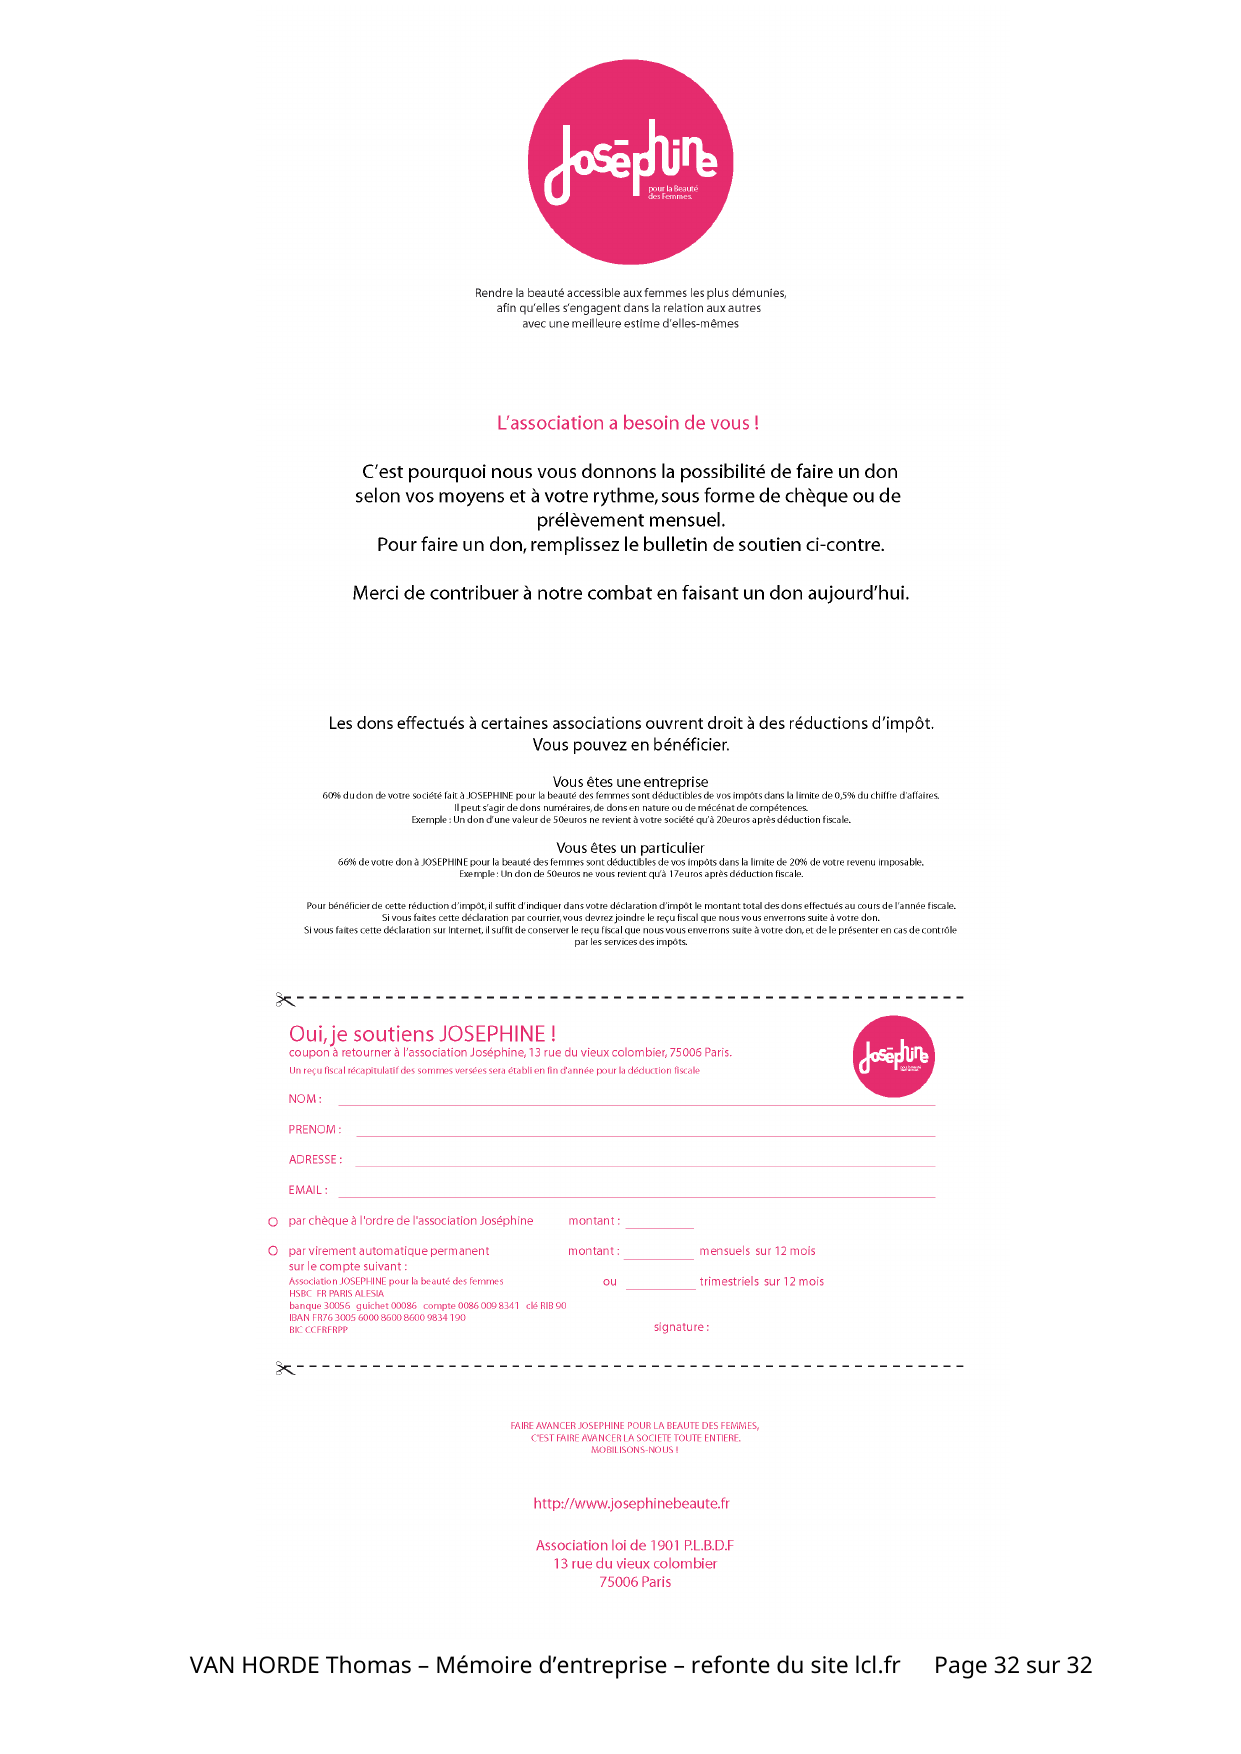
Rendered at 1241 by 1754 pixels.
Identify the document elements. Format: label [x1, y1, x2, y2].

picture [256, 5, 1011, 1639]
